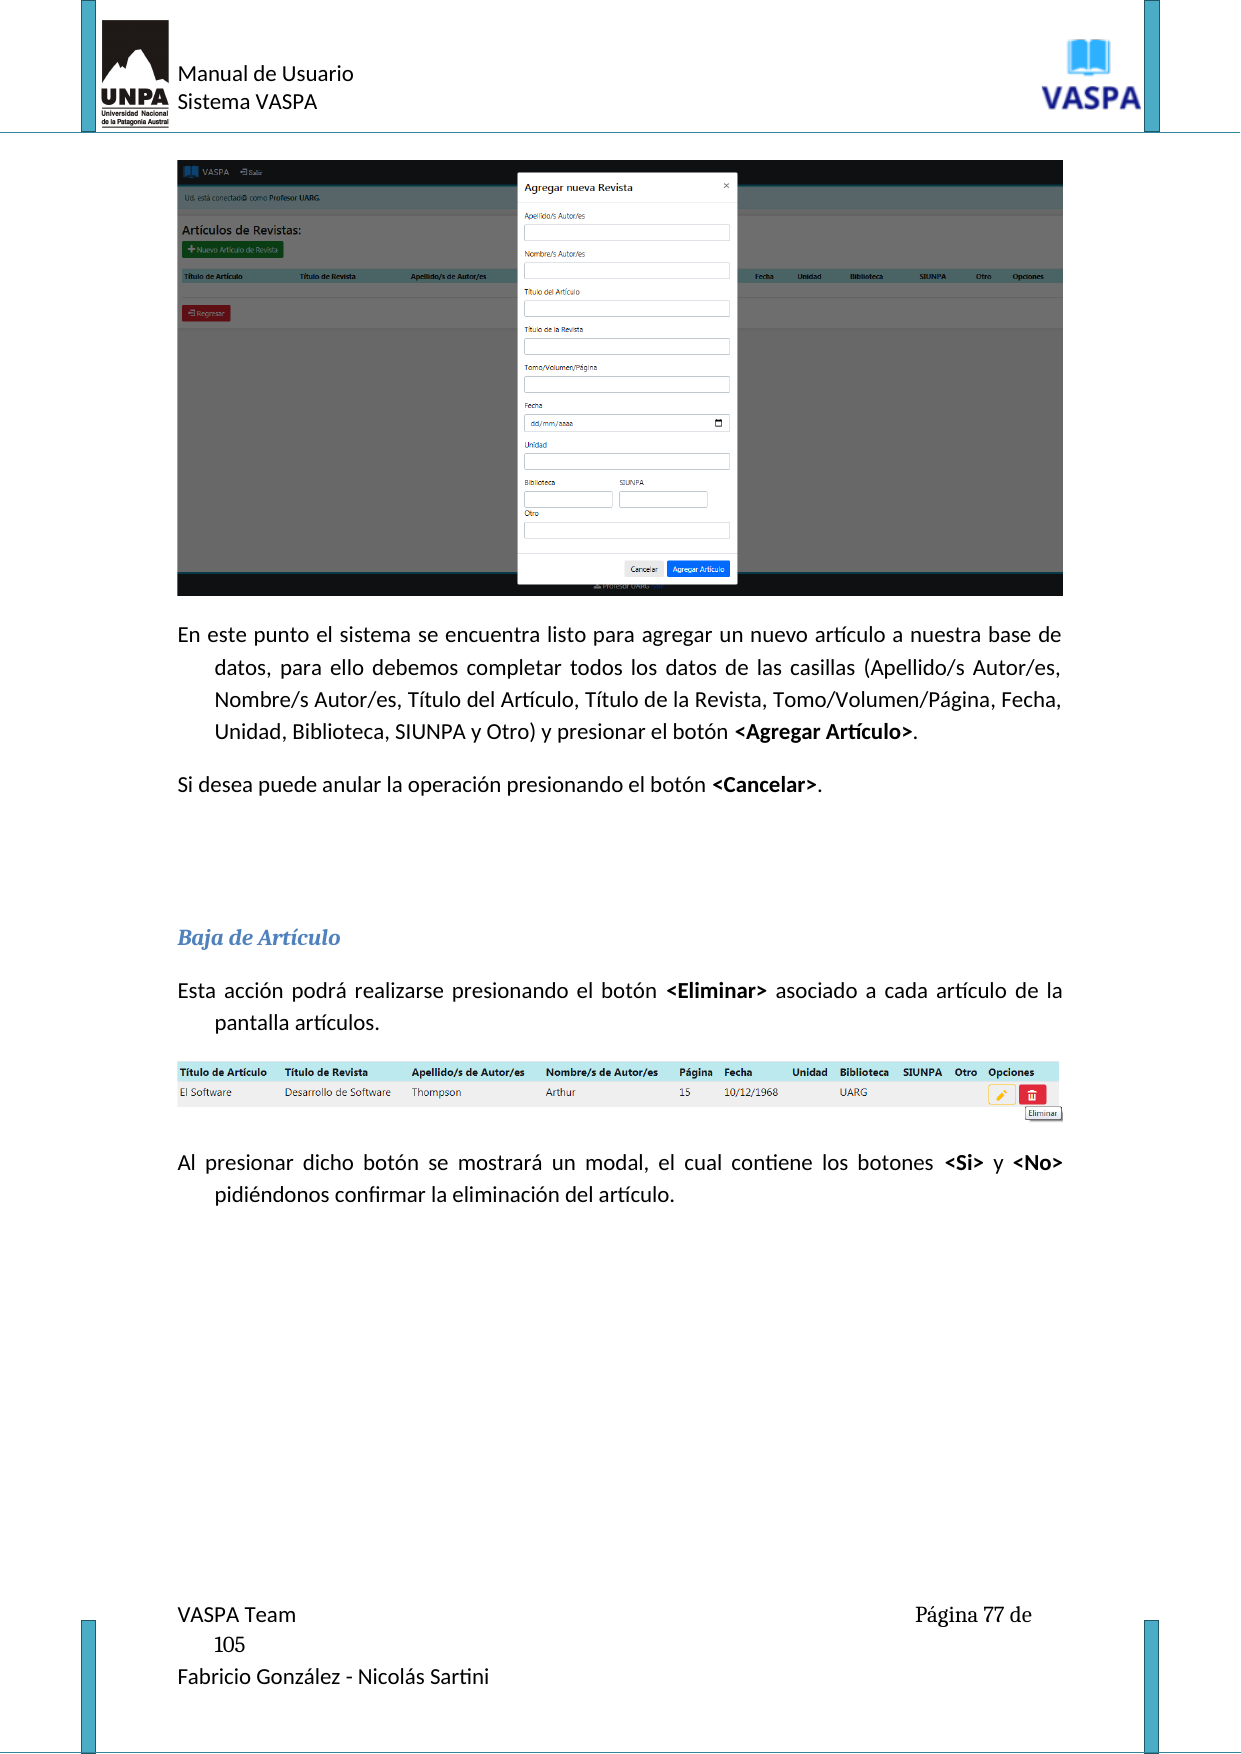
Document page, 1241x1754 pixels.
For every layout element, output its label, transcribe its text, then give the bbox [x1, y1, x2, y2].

text Si desea puede anular la operación presionando el botón <Cancelar>. [177, 770, 1063, 798]
picture [100, 18, 170, 129]
text Esta acción podrá realizarse presionando el botón <Eliminar> asociado a cada artículo de la pantalla artículos. [177, 976, 1063, 1036]
picture [177, 1061, 1063, 1123]
text Baja de Artículo [177, 925, 1063, 952]
picture [177, 160, 1063, 596]
picture [1036, 19, 1146, 129]
text Al presionar dicho botón se mostrará un modal, el cual contiene los botones <Si> y <No> pidiéndonos confirmar la eliminación del artículo. [177, 1148, 1063, 1208]
text En este punto el sistema se encuentra listo para agregar un nuevo artículo a nuestra base de datos, para ello debemos completar todos los datos de las casillas (Apellido/s Autor/es, Nombre/s Autor/es, Título del Artículo, Título de la Revista, Tomo/Volumen/Página, Fecha, Unidad, Biblioteca, SIUNPA y Otro) y presionar el botón <Agregar Artículo>. [177, 621, 1063, 745]
